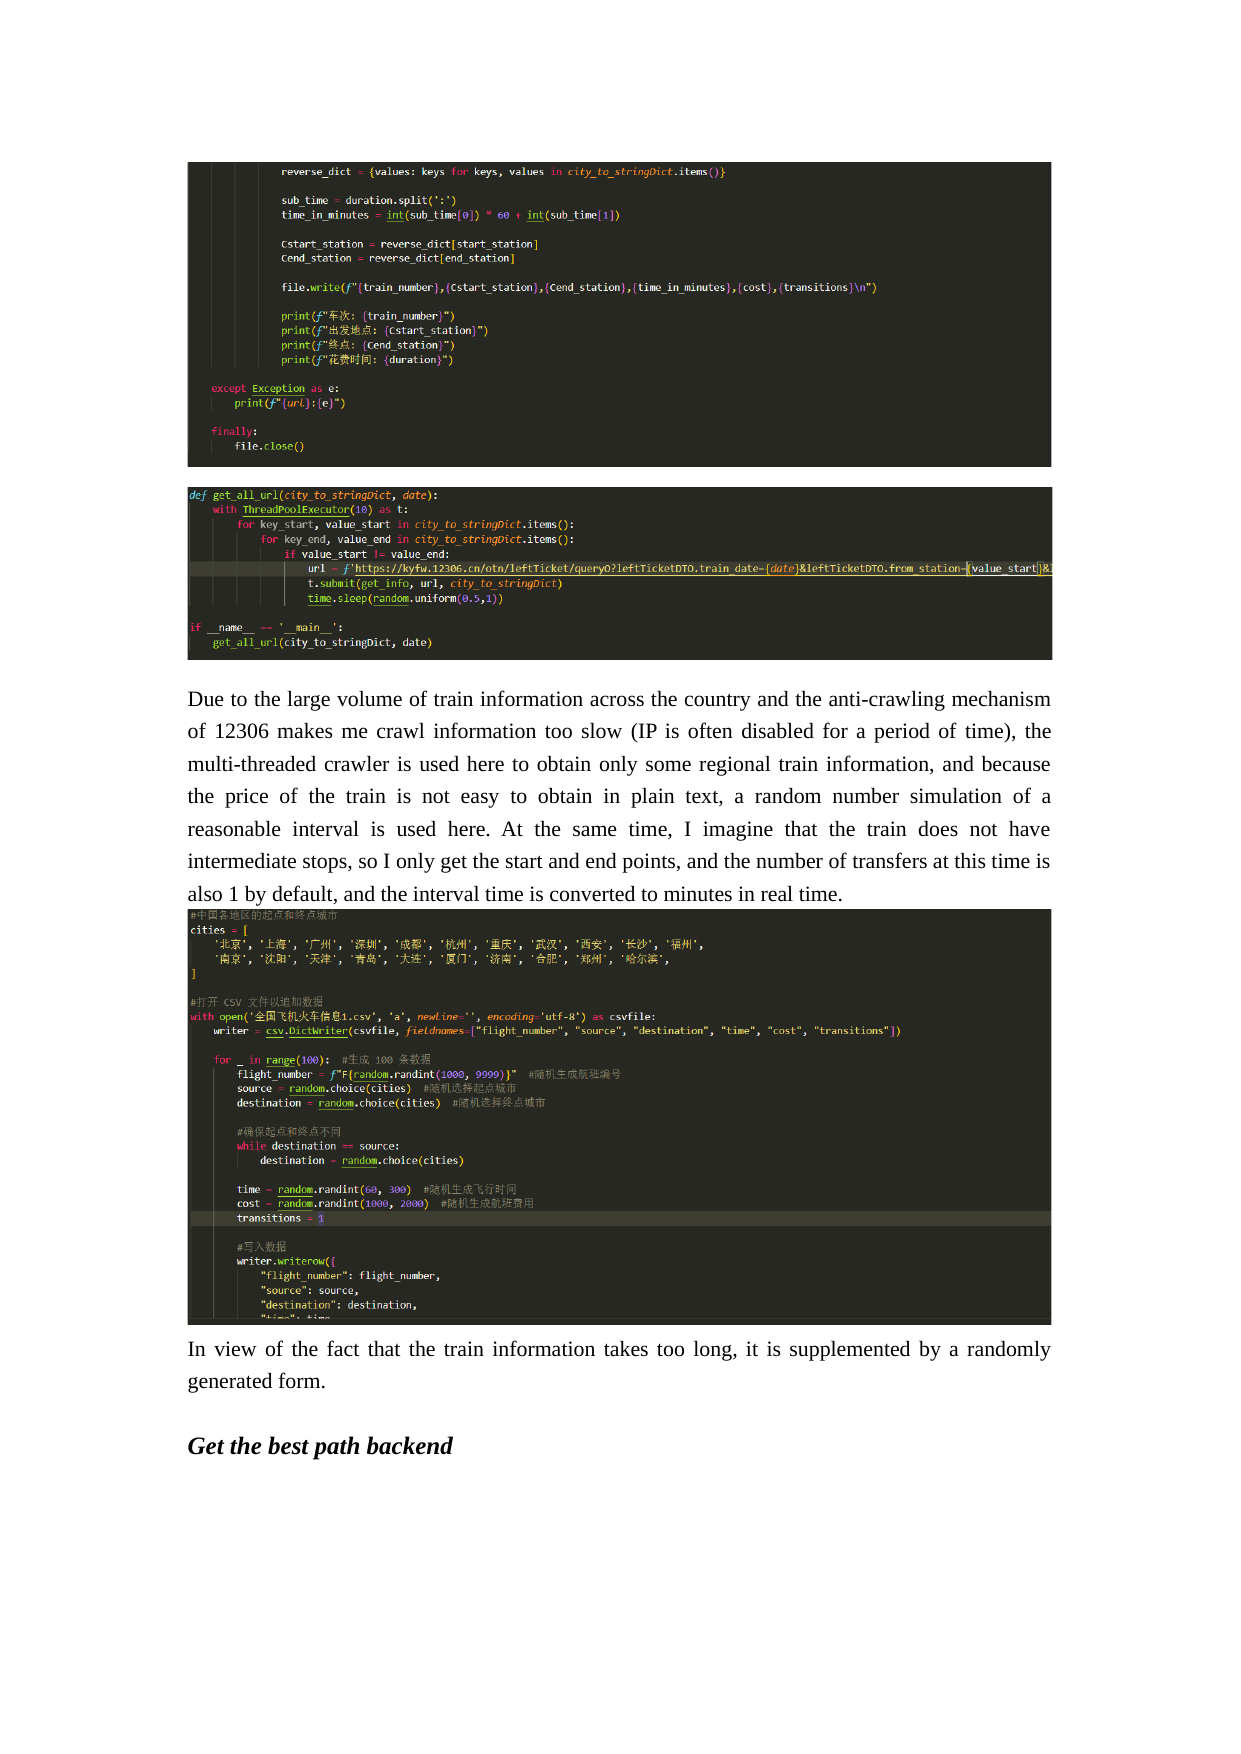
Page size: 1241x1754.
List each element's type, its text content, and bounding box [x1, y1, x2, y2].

text Due to the large volume of train information across the country and the anti-crawling mechanism of 12306 makes me crawl information too slow (IP is often disabled for a period of time), the multi-threaded crawler is used here to obtain only some regional train information, and because the price of the train is not easy to obtain in plain text, a random number simulation of a reasonable interval is used here. At the same time, I imagine that the train does not have intermediate stops, so I only get the start and end points, and the number of transfers at this time is also 1 by default, and the interval time is converted to minutes in real time. [187, 682, 1053, 909]
text In view of the fact that the train information takes too long, it is supplemented by a randomly generated form. [187, 1332, 1053, 1397]
picture [187, 909, 1052, 1325]
picture [187, 162, 1052, 467]
picture [187, 487, 1053, 660]
text Get the best path backend [187, 1429, 1053, 1462]
